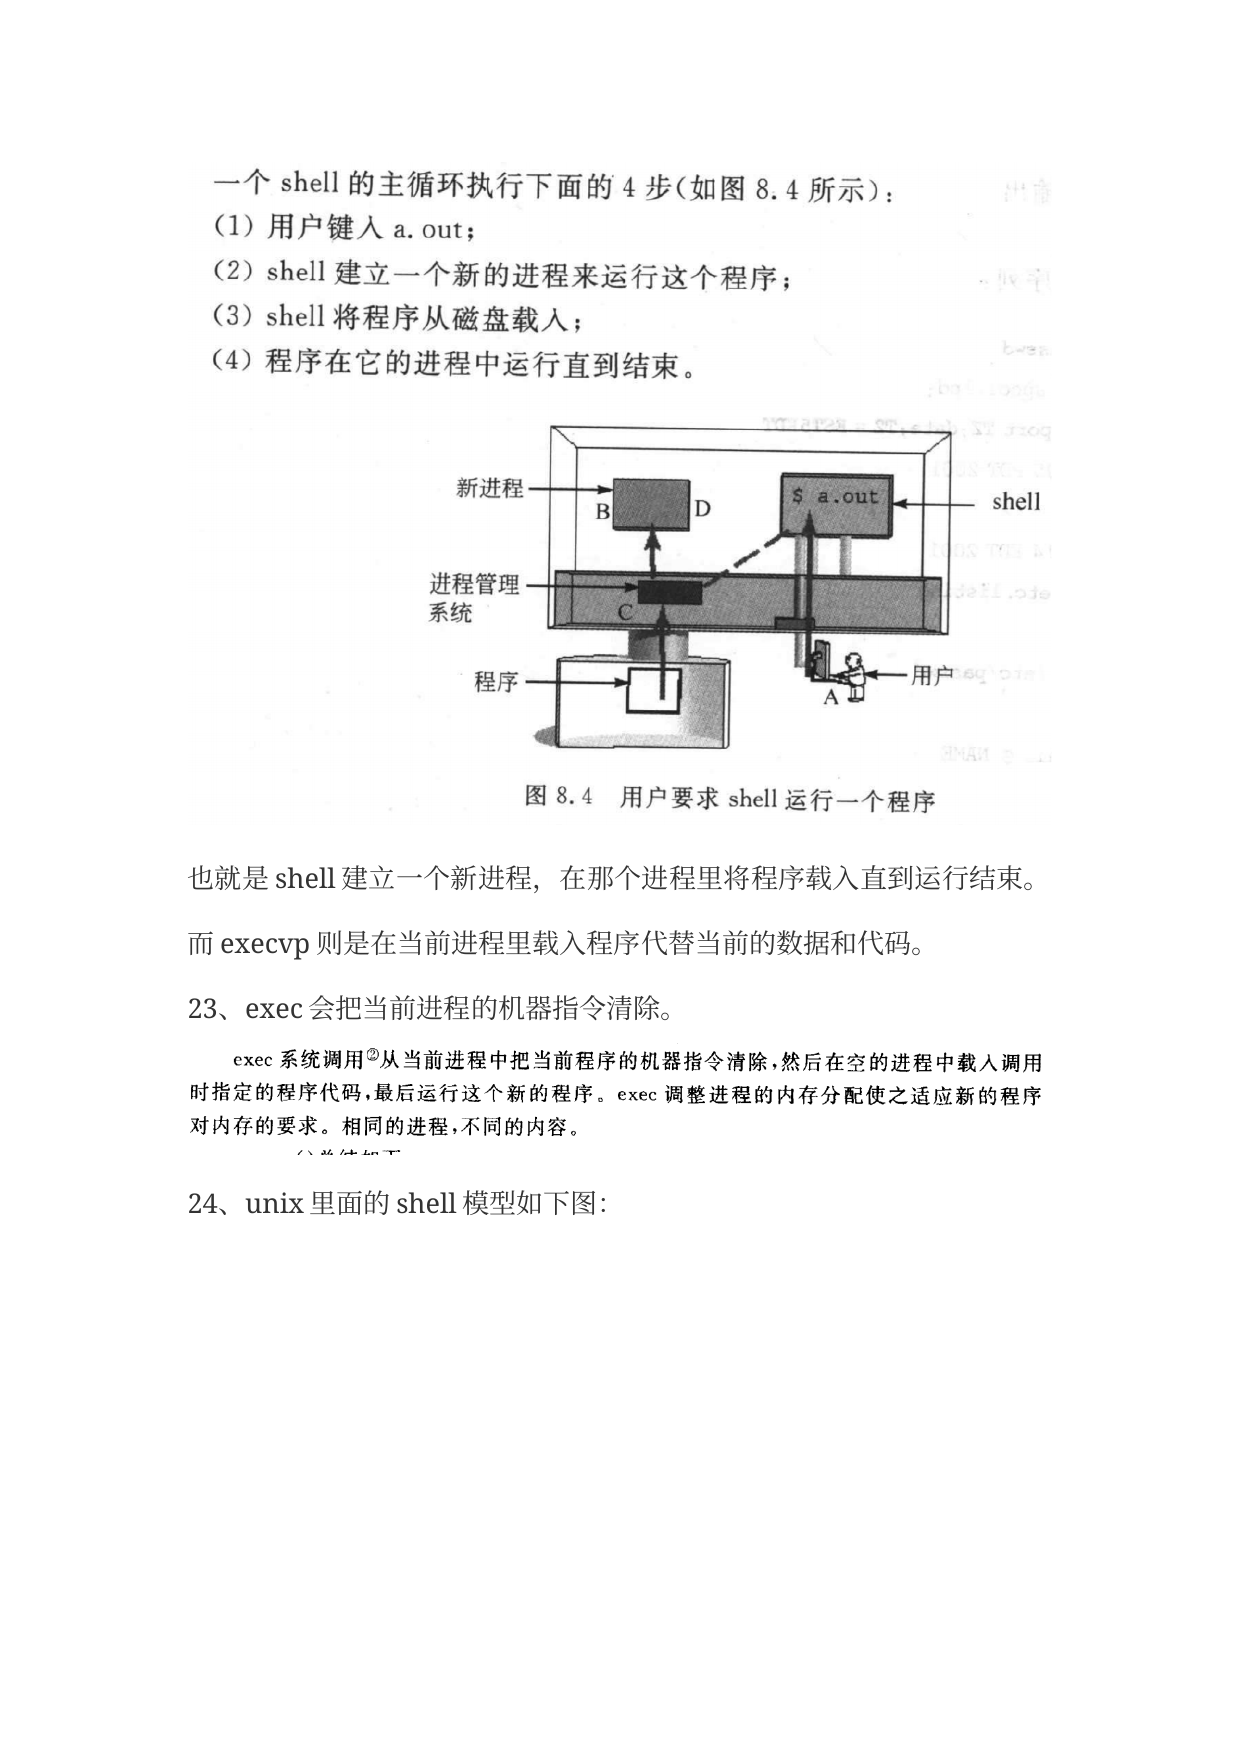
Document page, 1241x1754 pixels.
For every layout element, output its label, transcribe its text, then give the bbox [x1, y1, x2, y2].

list 也就是shell建立一个新进程，在那个进程里将程序载入直到运行结束。而execvp则是在当前进程里载入程序代替当前的数据和代码。 [187, 844, 1053, 974]
list unix里面的shell模型如下图： [187, 1169, 1053, 1234]
list exec会把当前进程的机器指令清除。 [187, 974, 1053, 1039]
picture [187, 162, 1052, 825]
picture [187, 1039, 1051, 1155]
